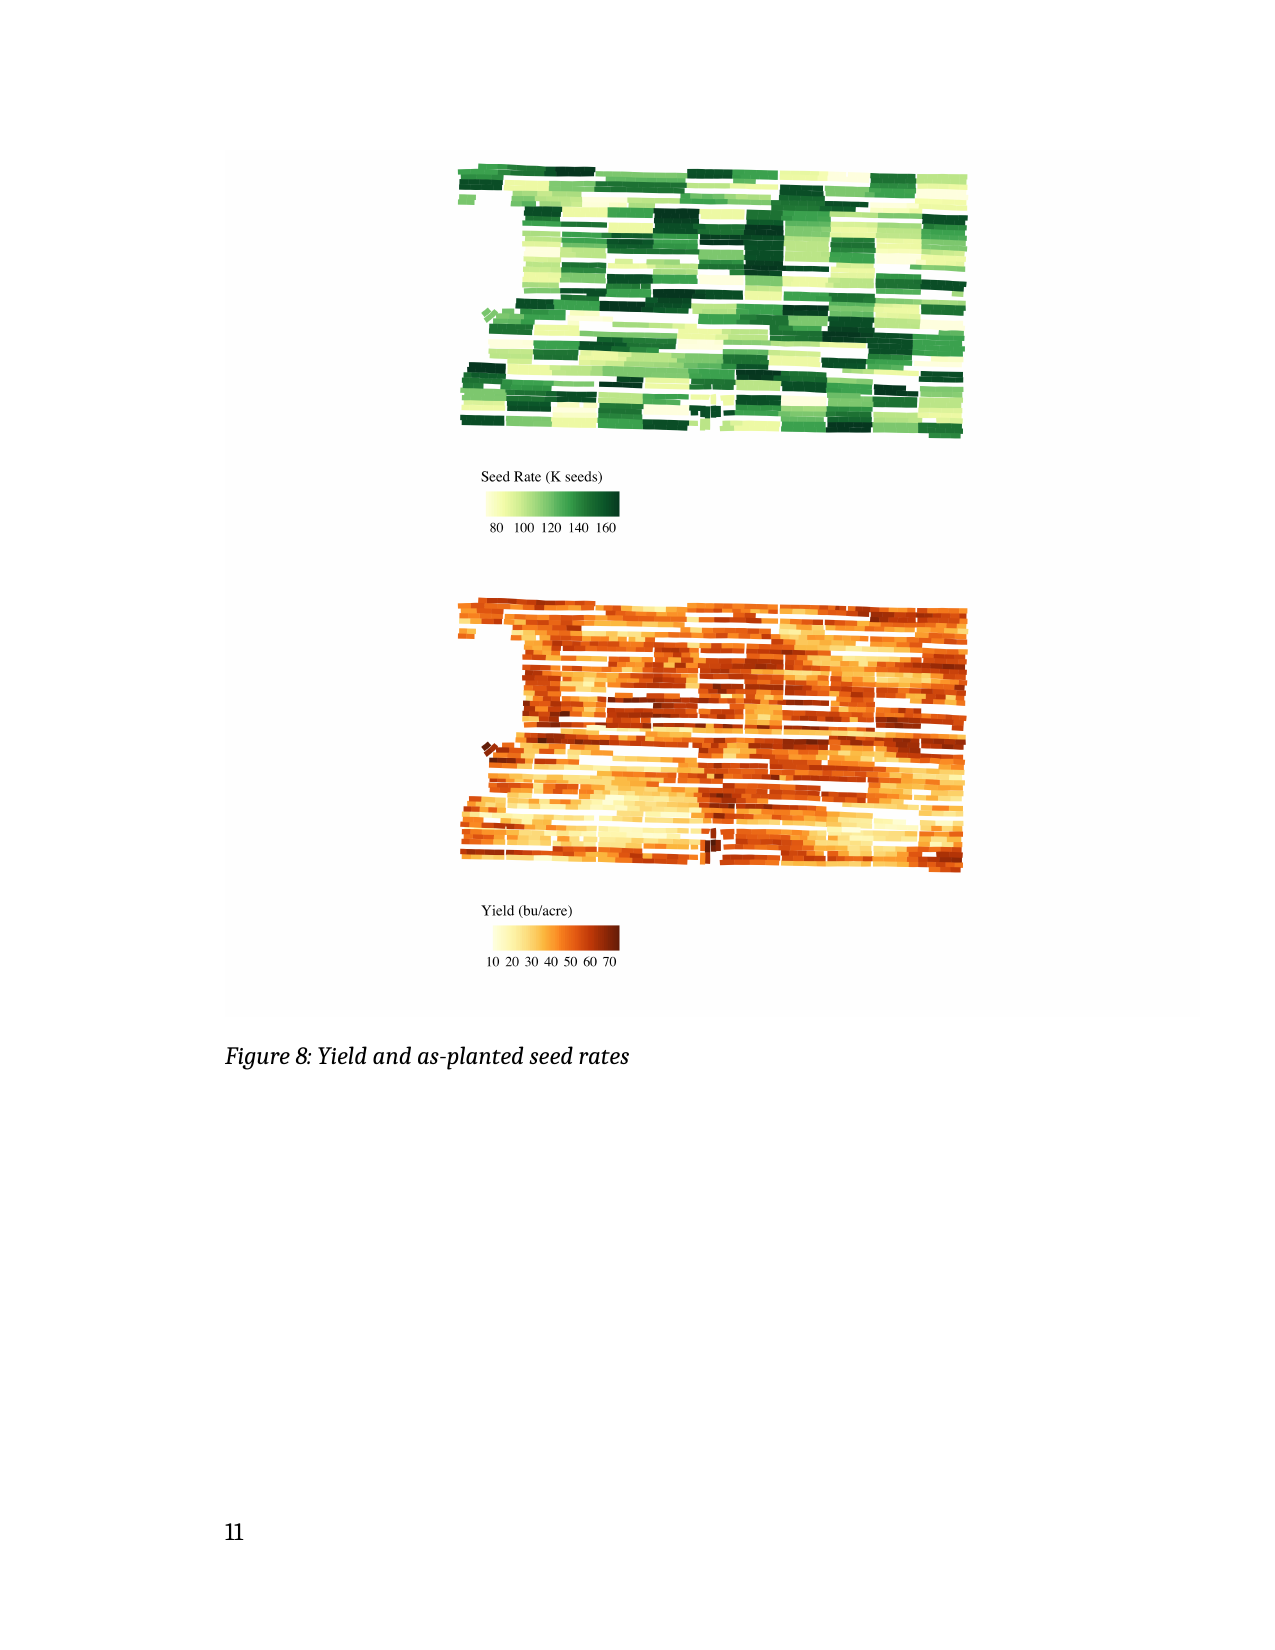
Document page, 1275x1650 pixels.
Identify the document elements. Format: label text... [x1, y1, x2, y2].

picture [225, 150, 1200, 1017]
text Figure 8: Yield and as-planted seed rates [150, 1042, 1125, 1070]
